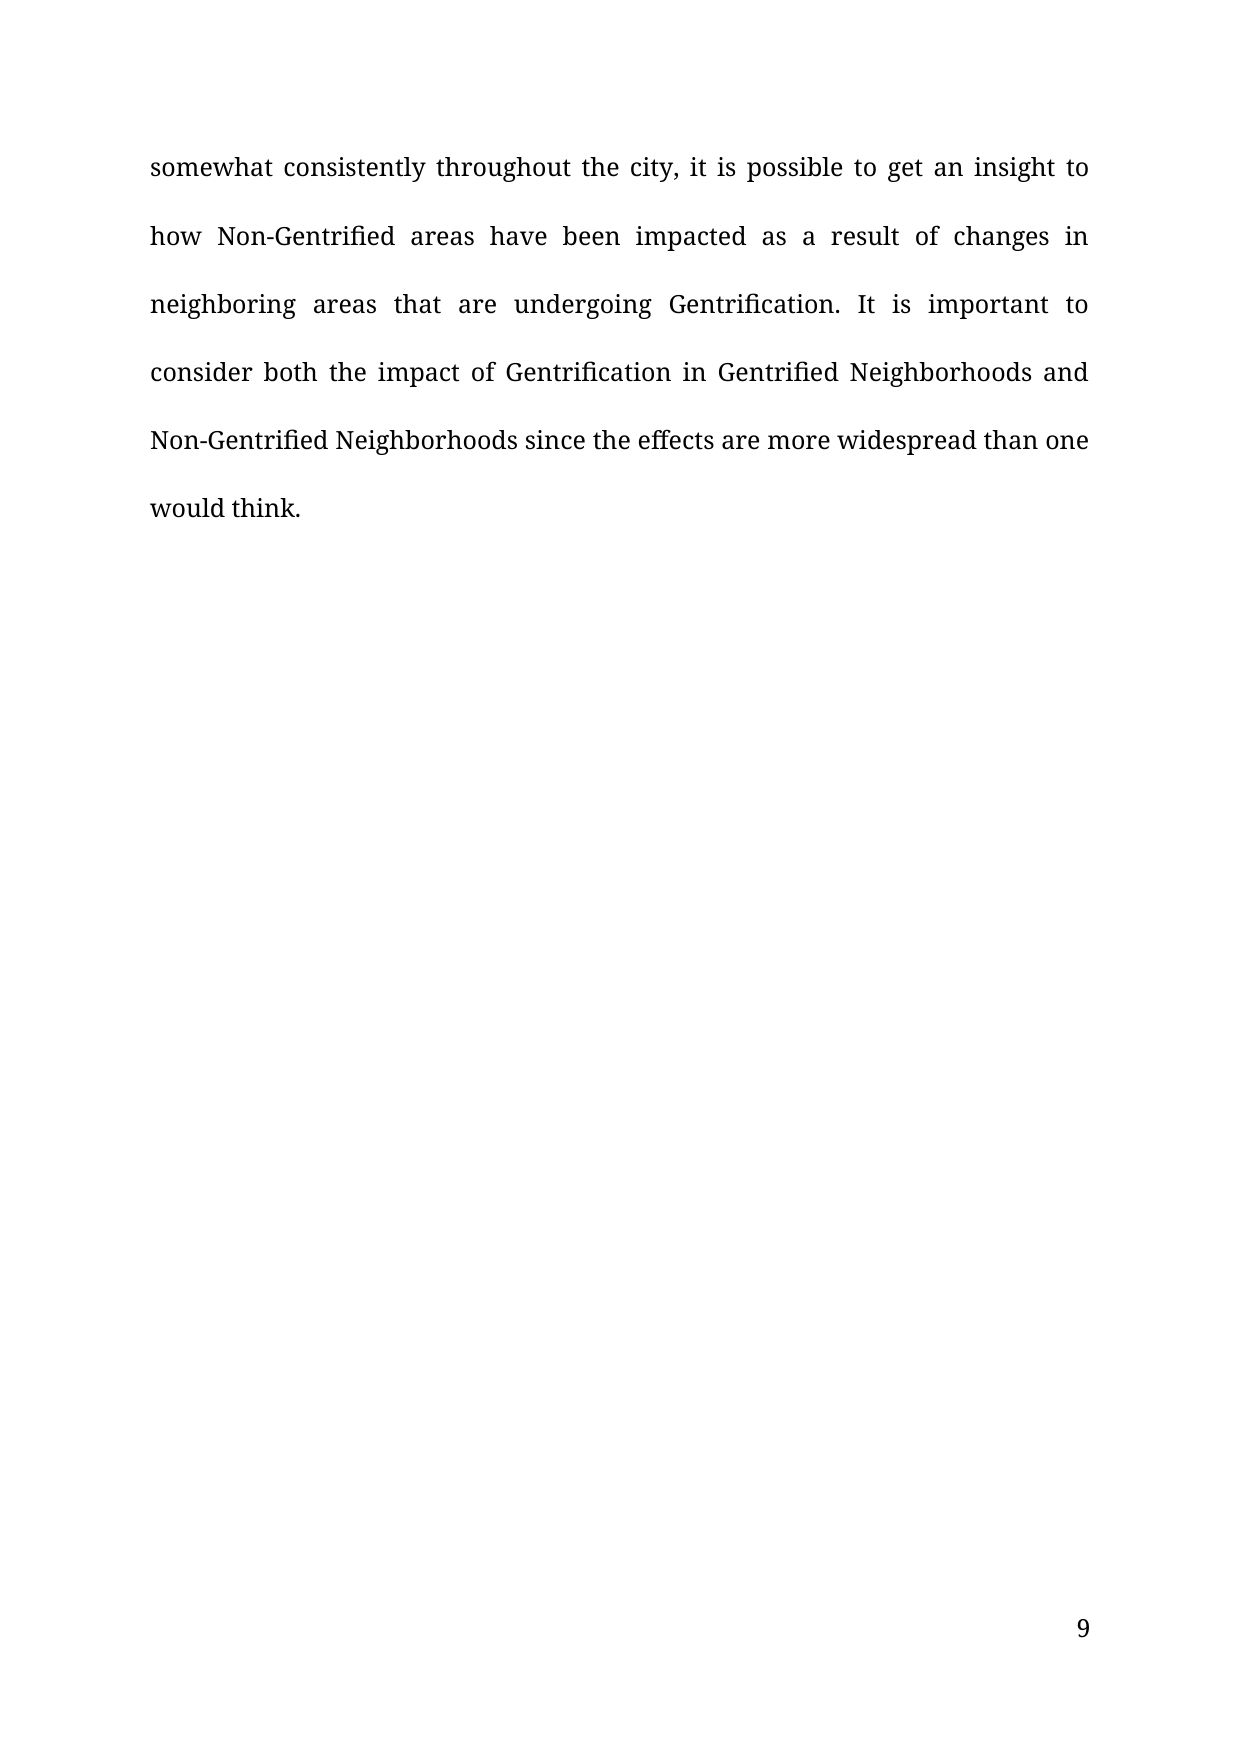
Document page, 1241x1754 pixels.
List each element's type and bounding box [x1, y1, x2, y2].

text [150, 150, 1090, 525]
